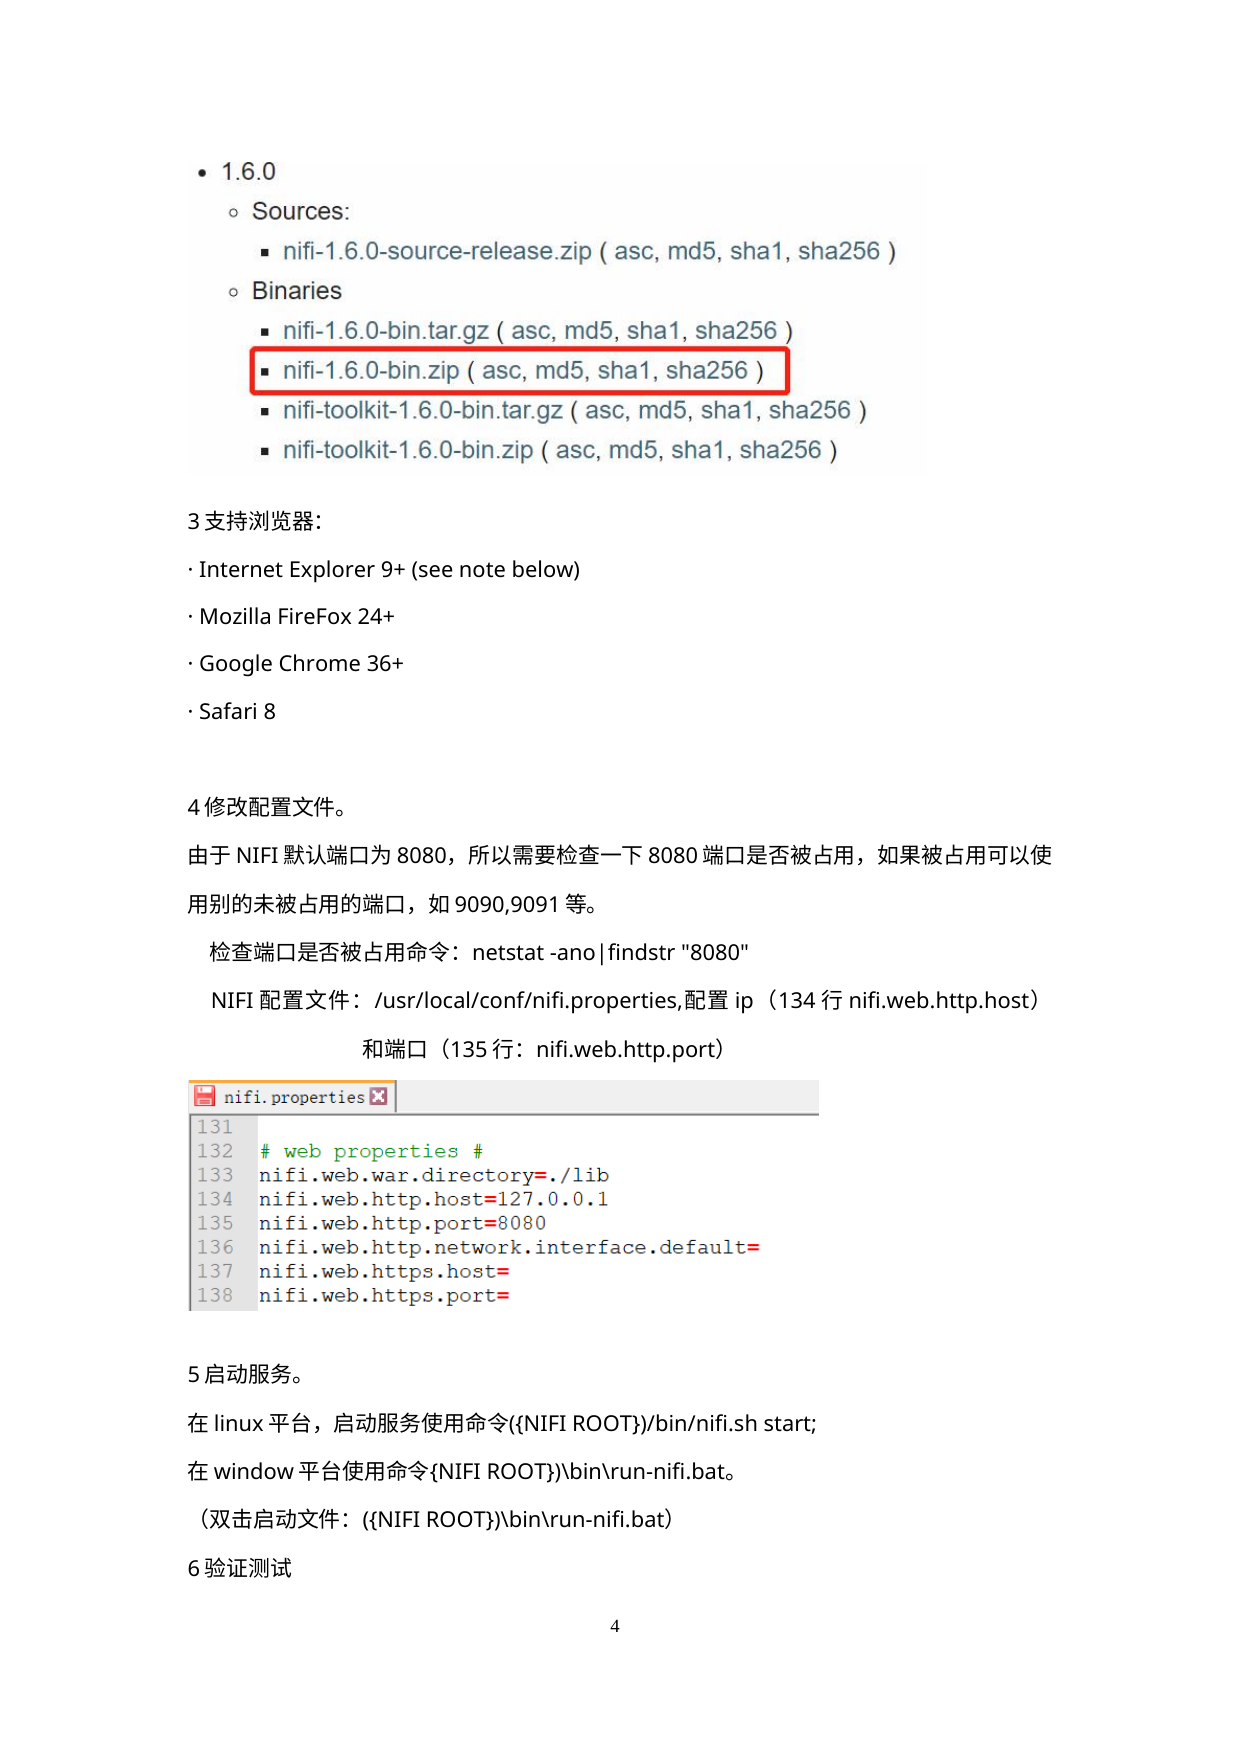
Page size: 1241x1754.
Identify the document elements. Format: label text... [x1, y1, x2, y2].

text · Safari 8 [187, 694, 1053, 727]
picture [187, 162, 928, 475]
text · Google Chrome 36+ [187, 647, 1053, 679]
text （双击启动文件：({NIFI ROOT})\bin\run-nifi.bat） [187, 1502, 1053, 1534]
text · Mozilla FireFox 24+ [187, 600, 1053, 632]
text 6验证测试 [187, 1550, 1053, 1583]
text 在window平台使用命令{NIFI ROOT})\bin\run-nifi.bat。 [187, 1454, 1053, 1486]
text · Internet Explorer 9+ (see note below) [187, 552, 1053, 585]
text 3支持浏览器： [187, 504, 1053, 536]
text 4修改配置文件。 [187, 789, 1053, 822]
text 在linux平台，启动服务使用命令({NIFI ROOT})/bin/nifi.sh start; [187, 1405, 1053, 1438]
text 检查端口是否被占用命令：netstat -ano|findstr "8080" [187, 935, 1053, 967]
picture [187, 1080, 819, 1311]
text 由于NIFI默认端口为8080，所以需要检查一下8080端口是否被占用，如果被占用可以使用别的未被占用的端口，如9090,9091等。 [187, 838, 1053, 919]
text 5启动服务。 [187, 1357, 1053, 1389]
text NIFI配置文件：/usr/local/conf/nifi.properties,配置ip（134行nifi.web.http.host）和端口（135行：nifi.web.http.port） [187, 983, 1053, 1064]
